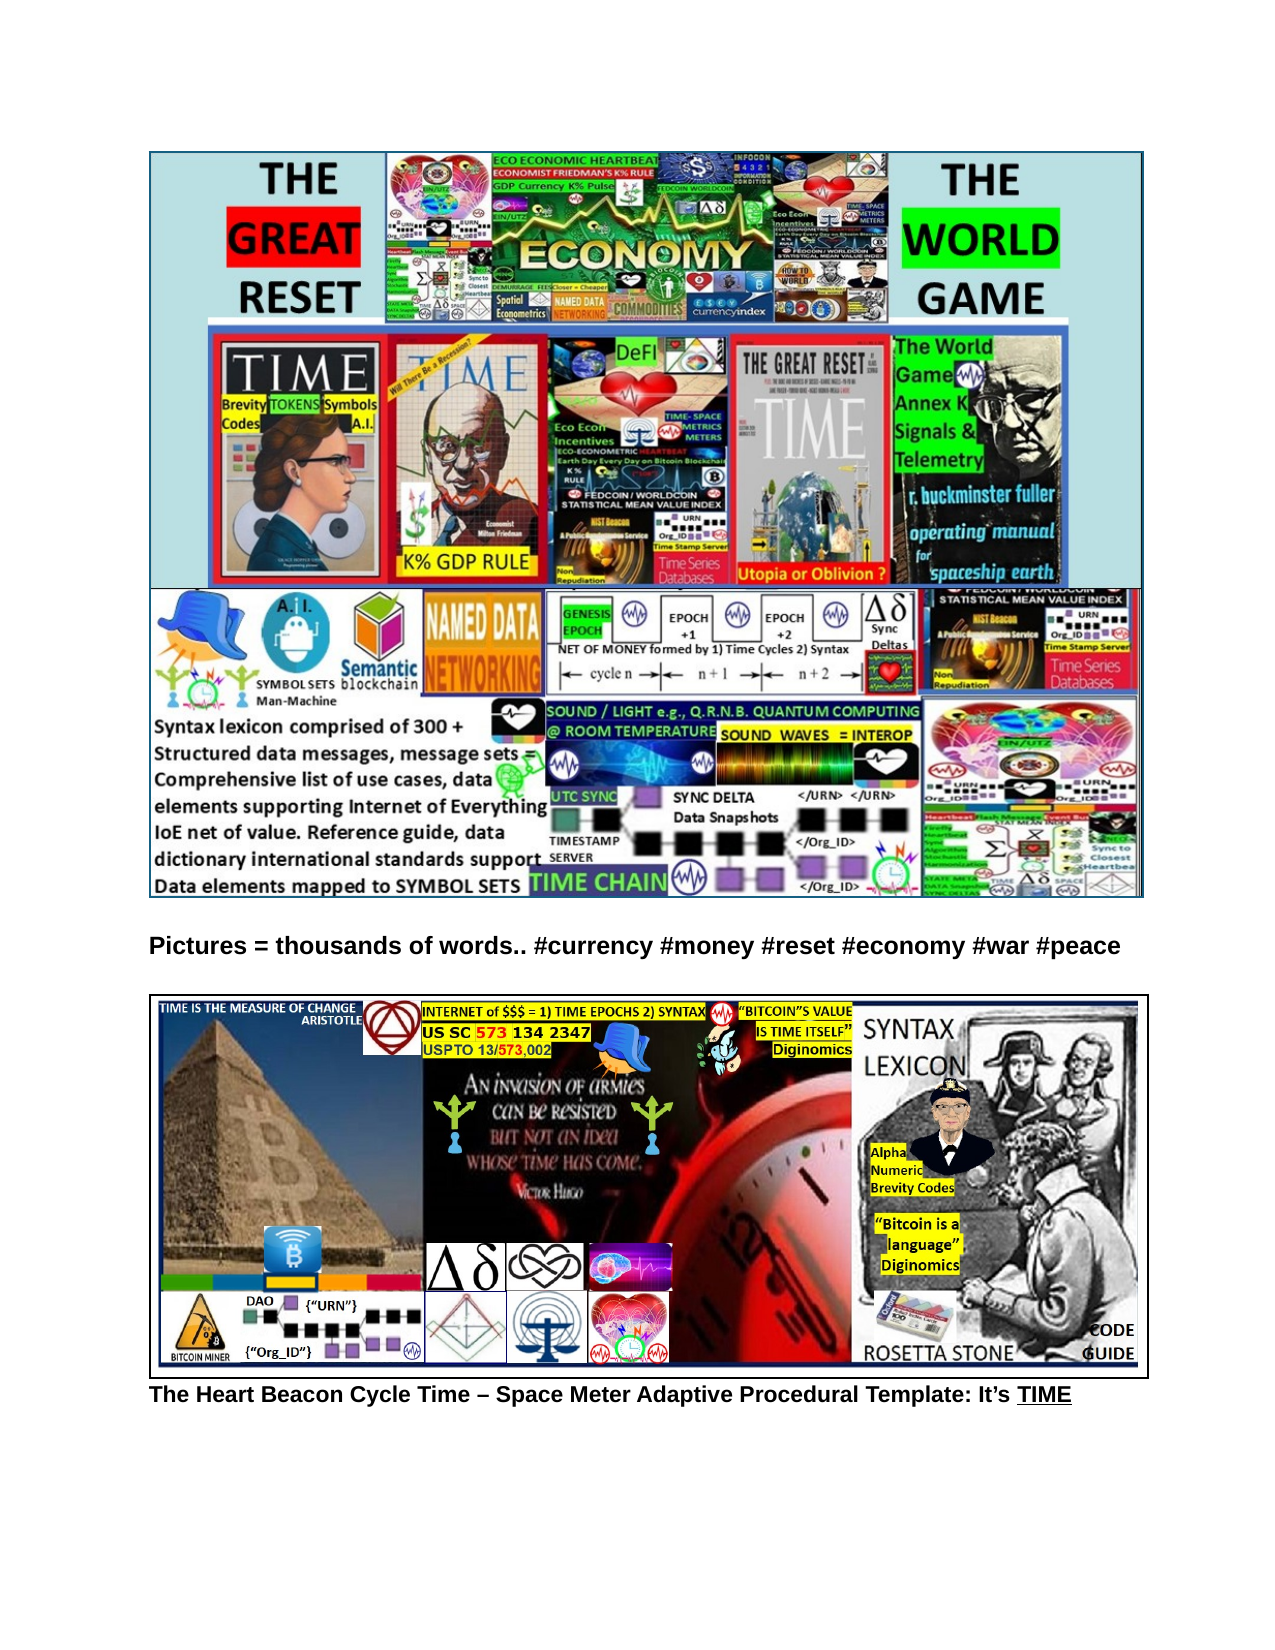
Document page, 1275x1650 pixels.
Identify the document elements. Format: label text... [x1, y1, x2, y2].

text The Heart Beacon Cycle Time – Space Meter Adaptive Procedural Template: It’s TIME [148, 1381, 1140, 1408]
picture [151, 153, 1142, 896]
text Pictures = thousands of words.. #currency #money #reset #economy #war #peace [148, 931, 1140, 960]
picture [151, 996, 1147, 1377]
